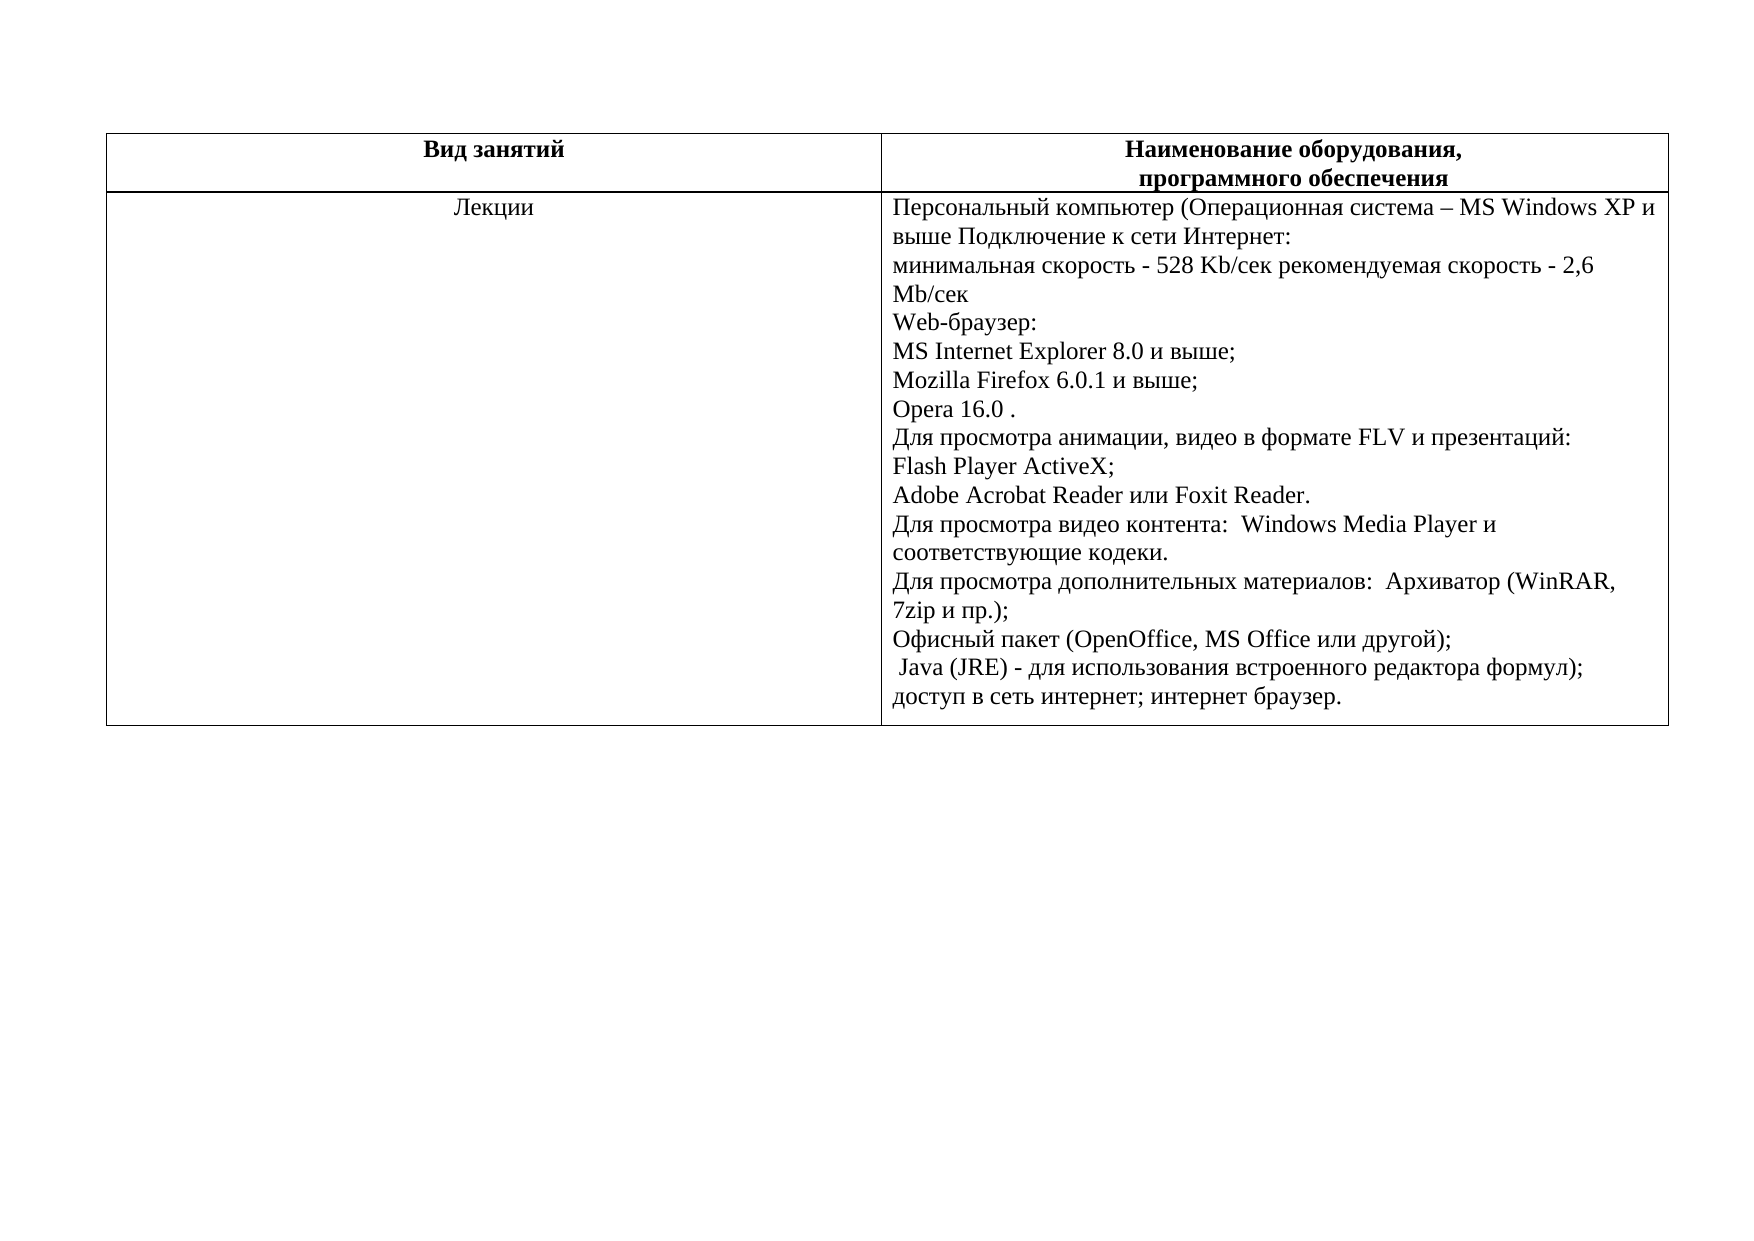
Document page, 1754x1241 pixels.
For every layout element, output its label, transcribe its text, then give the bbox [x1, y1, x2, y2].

table_cell Персональный компьютер (Операционная система – MS Windows XP и выше Подключение к сети Интернет: минимальная скорость - 528 Kb/сек рекомендуемая скорость - 2,6 Мb/сек Web-браузер: MS Internet Explorer 8.0 и выше; Mozilla Firefox 6.0.1 и выше; Opera 16.0 . Для просмотра анимации, видео в формате FLV и презентаций: Flash Player ActiveX; Adobe Acrobat Reader или Foxit Reader. Для просмотра видео контента: Windows Media Player и соответствующие кодеки. Для просмотра дополнительных материалов: Архиватор (WinRAR, 7zip и пр.); Офисный пакет (OpenOffice, MS Office или другой); Java (JRE) - для использования встроенного редактора формул); доступ в сеть интернет; интернет браузер. [882, 193, 1668, 725]
table_header Вид занятий [107, 134, 881, 191]
table_header Наименование оборудования, программного обеспечения [882, 134, 1668, 191]
table_cell Лекции [107, 193, 881, 725]
